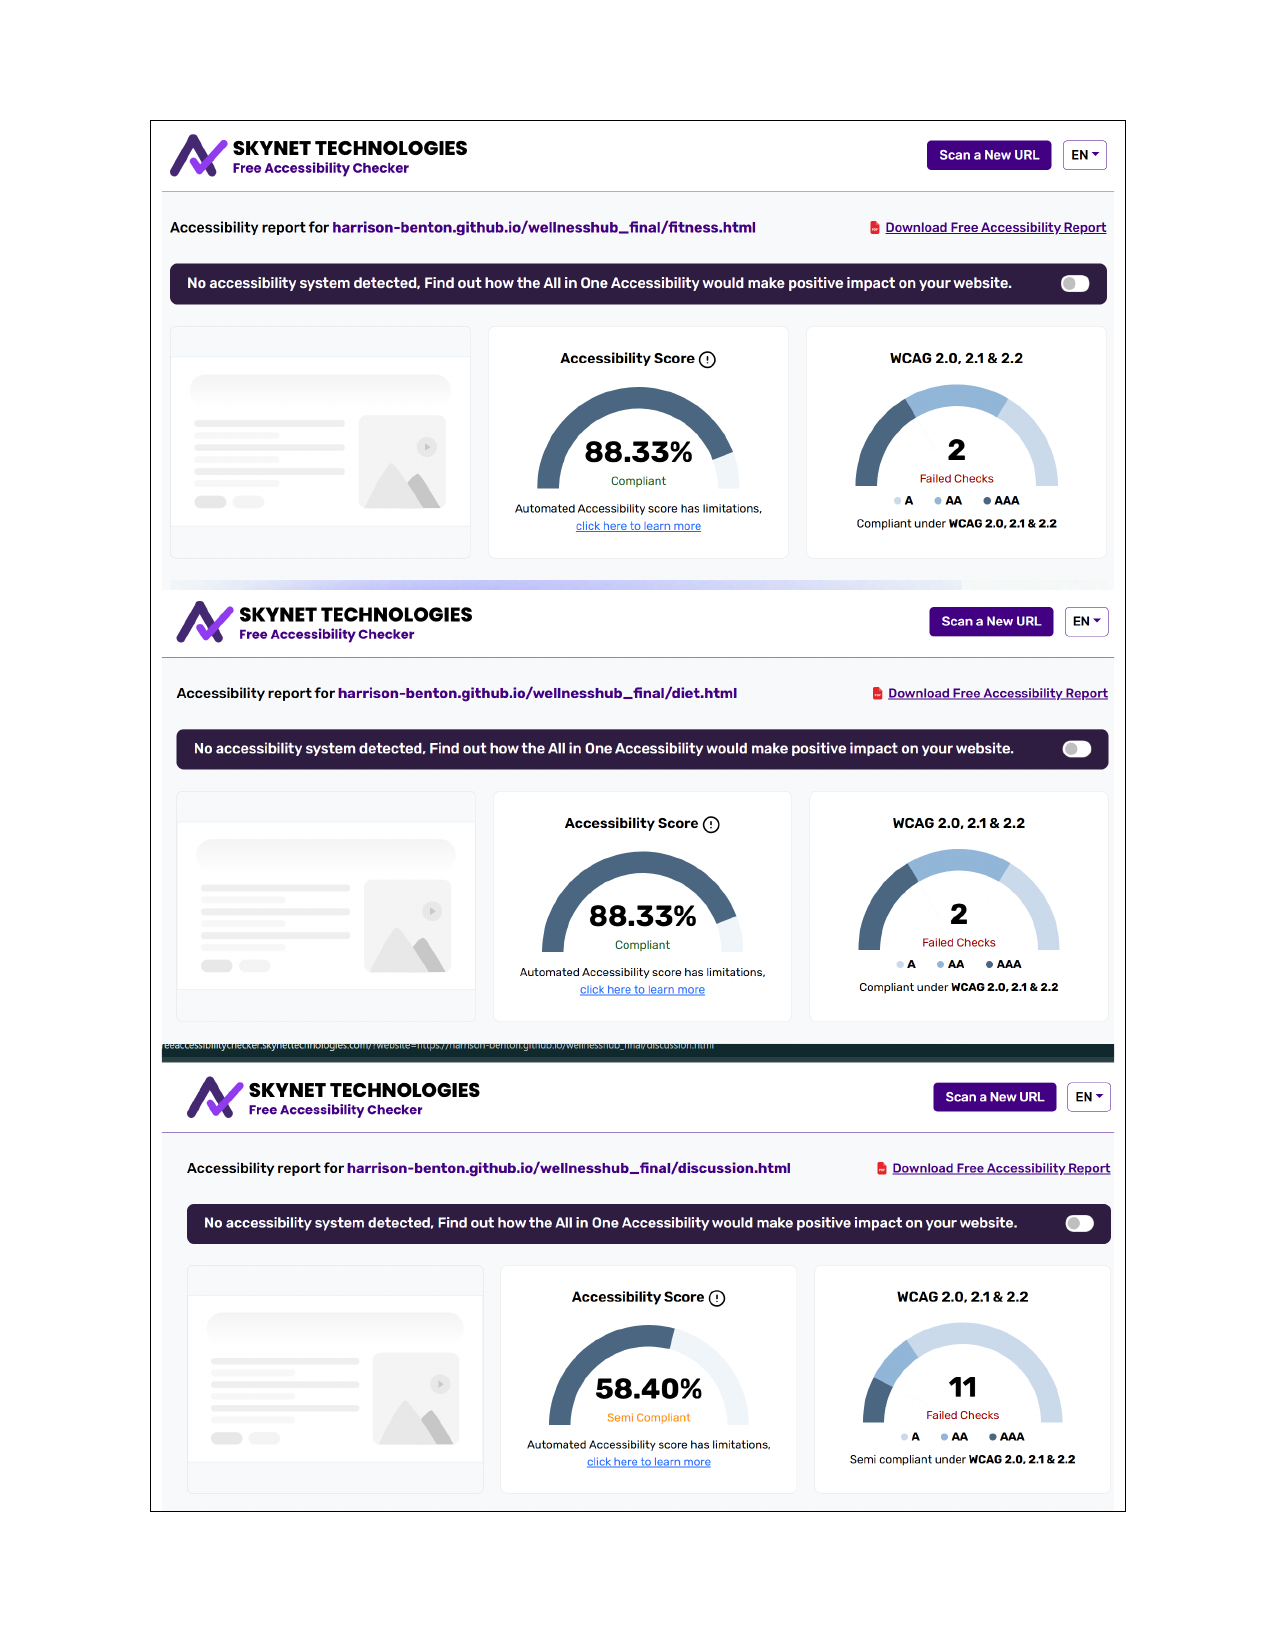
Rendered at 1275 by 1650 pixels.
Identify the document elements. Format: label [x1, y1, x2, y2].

table_cell [151, 121, 161, 1511]
picture [161, 121, 1115, 1511]
table_cell [1115, 121, 1125, 1511]
